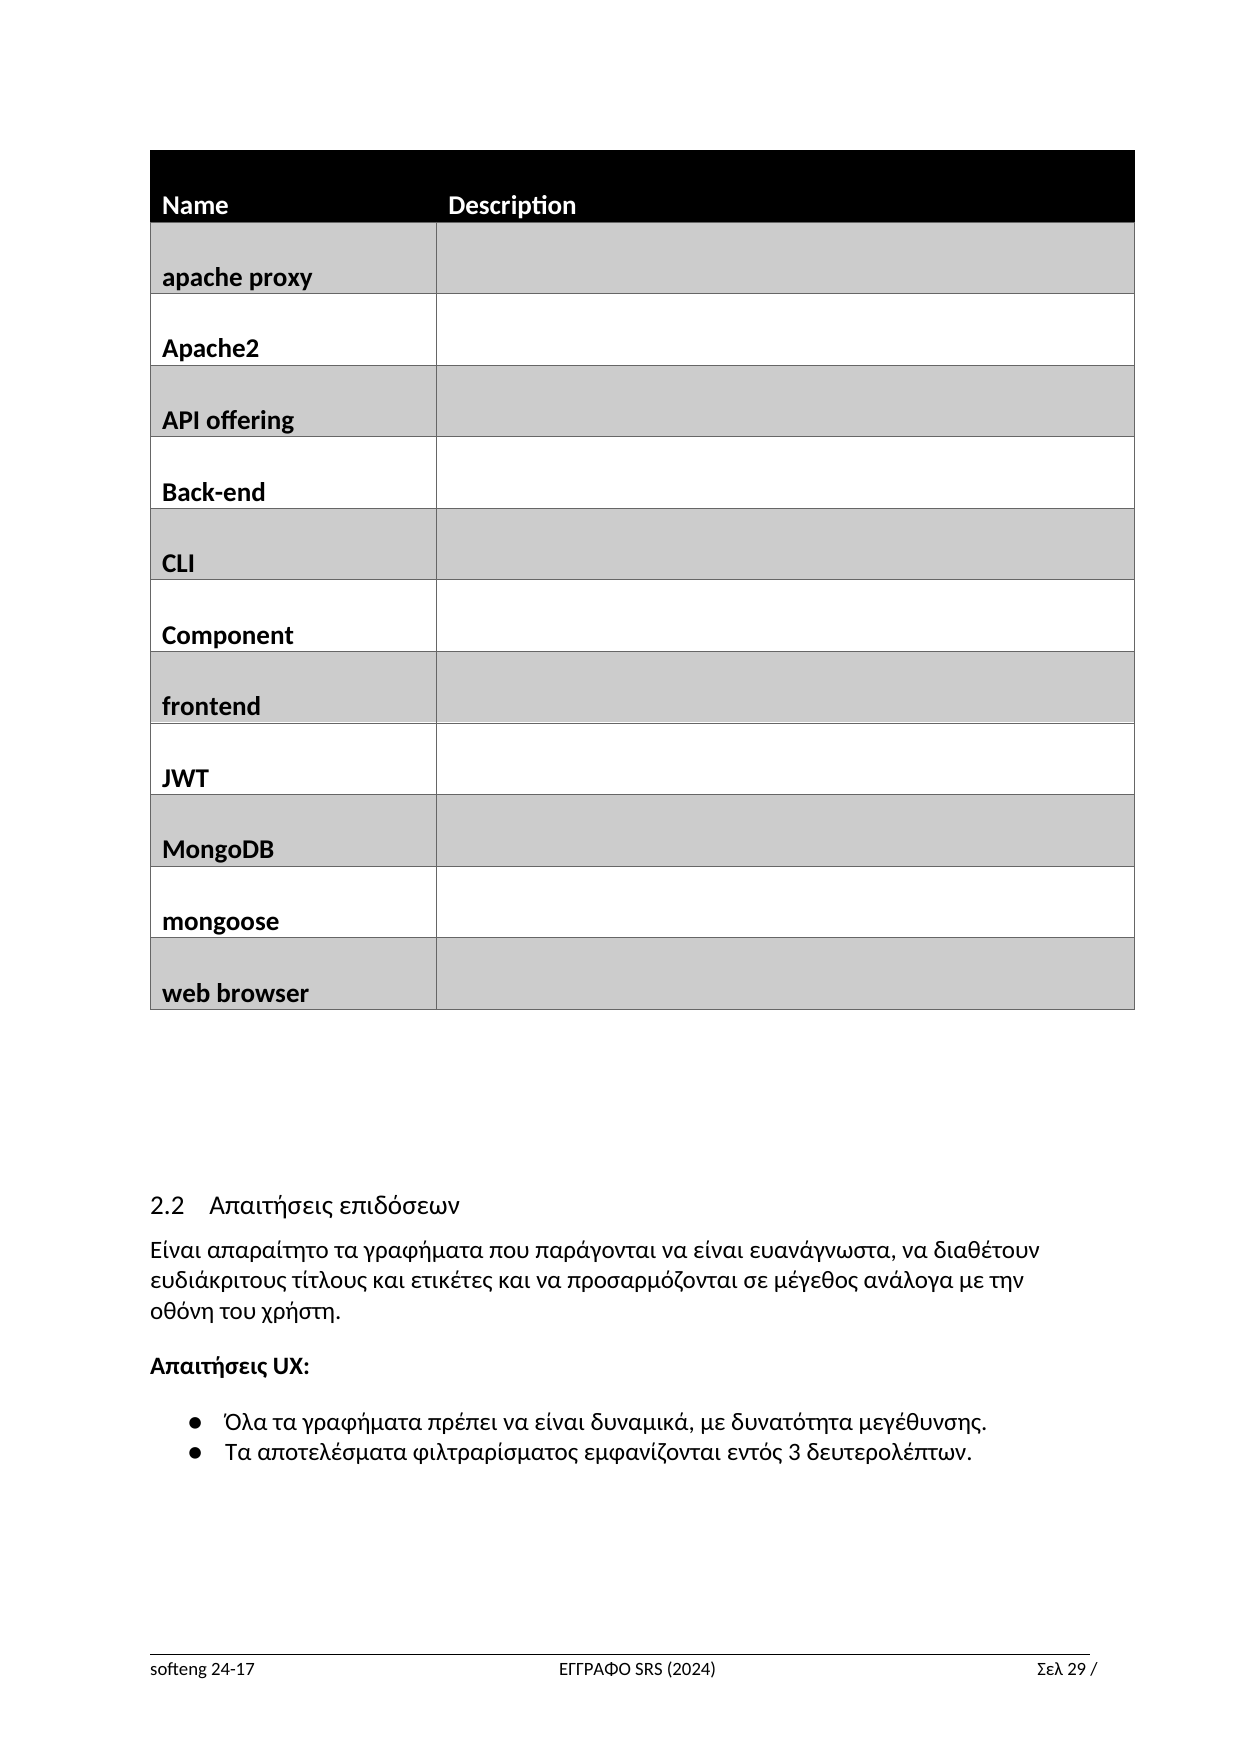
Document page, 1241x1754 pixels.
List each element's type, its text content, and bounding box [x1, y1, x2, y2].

table_cell [437, 294, 1134, 365]
table_cell [437, 223, 1134, 293]
table_cell [437, 938, 1134, 1009]
table_cell API offering [151, 366, 436, 436]
text Είναι απαραίτητο τα γραφήματα που παράγονται να είναι ευανάγνωστα, να διαθέτουν ευδιάκριτους τίτλους και ετικέτες και να προσαρμόζονται σε μέγεθος ανάλογα με την οθόνη του χρήστη. [150, 1234, 1090, 1325]
table_cell [437, 509, 1134, 579]
table_cell frontend [151, 652, 436, 722]
table_header Name [151, 151, 436, 222]
table_cell [437, 867, 1134, 937]
table_cell [437, 366, 1134, 436]
table_cell MongoDB [151, 795, 436, 866]
table_cell Component [151, 580, 436, 651]
table_cell apache proxy [151, 223, 436, 293]
text Απαιτήσεις UX: [150, 1350, 1090, 1381]
table_cell CLI [151, 509, 436, 579]
table_cell JWT [151, 724, 436, 794]
table_header Description [437, 151, 1134, 222]
table_cell [437, 724, 1134, 794]
table_cell mongoose [151, 867, 436, 937]
table_cell [437, 795, 1134, 866]
table_cell web browser [151, 938, 436, 1009]
subtitle 2.2 Απαιτήσεις επιδόσεων [150, 1188, 1090, 1221]
table_cell Back-end [151, 437, 436, 508]
table_cell [437, 580, 1134, 651]
table_cell Apache2 [151, 294, 436, 365]
list Όλα τα γραφήματα πρέπει να είναι δυναμικά, με δυνατότητα μεγέθυνσης. [187, 1406, 1090, 1436]
table_cell [437, 652, 1134, 722]
list Τα αποτελέσματα φιλτραρίσματος εμφανίζονται εντός 3 δευτερολέπτων. [187, 1436, 1090, 1467]
table_cell [437, 437, 1134, 508]
